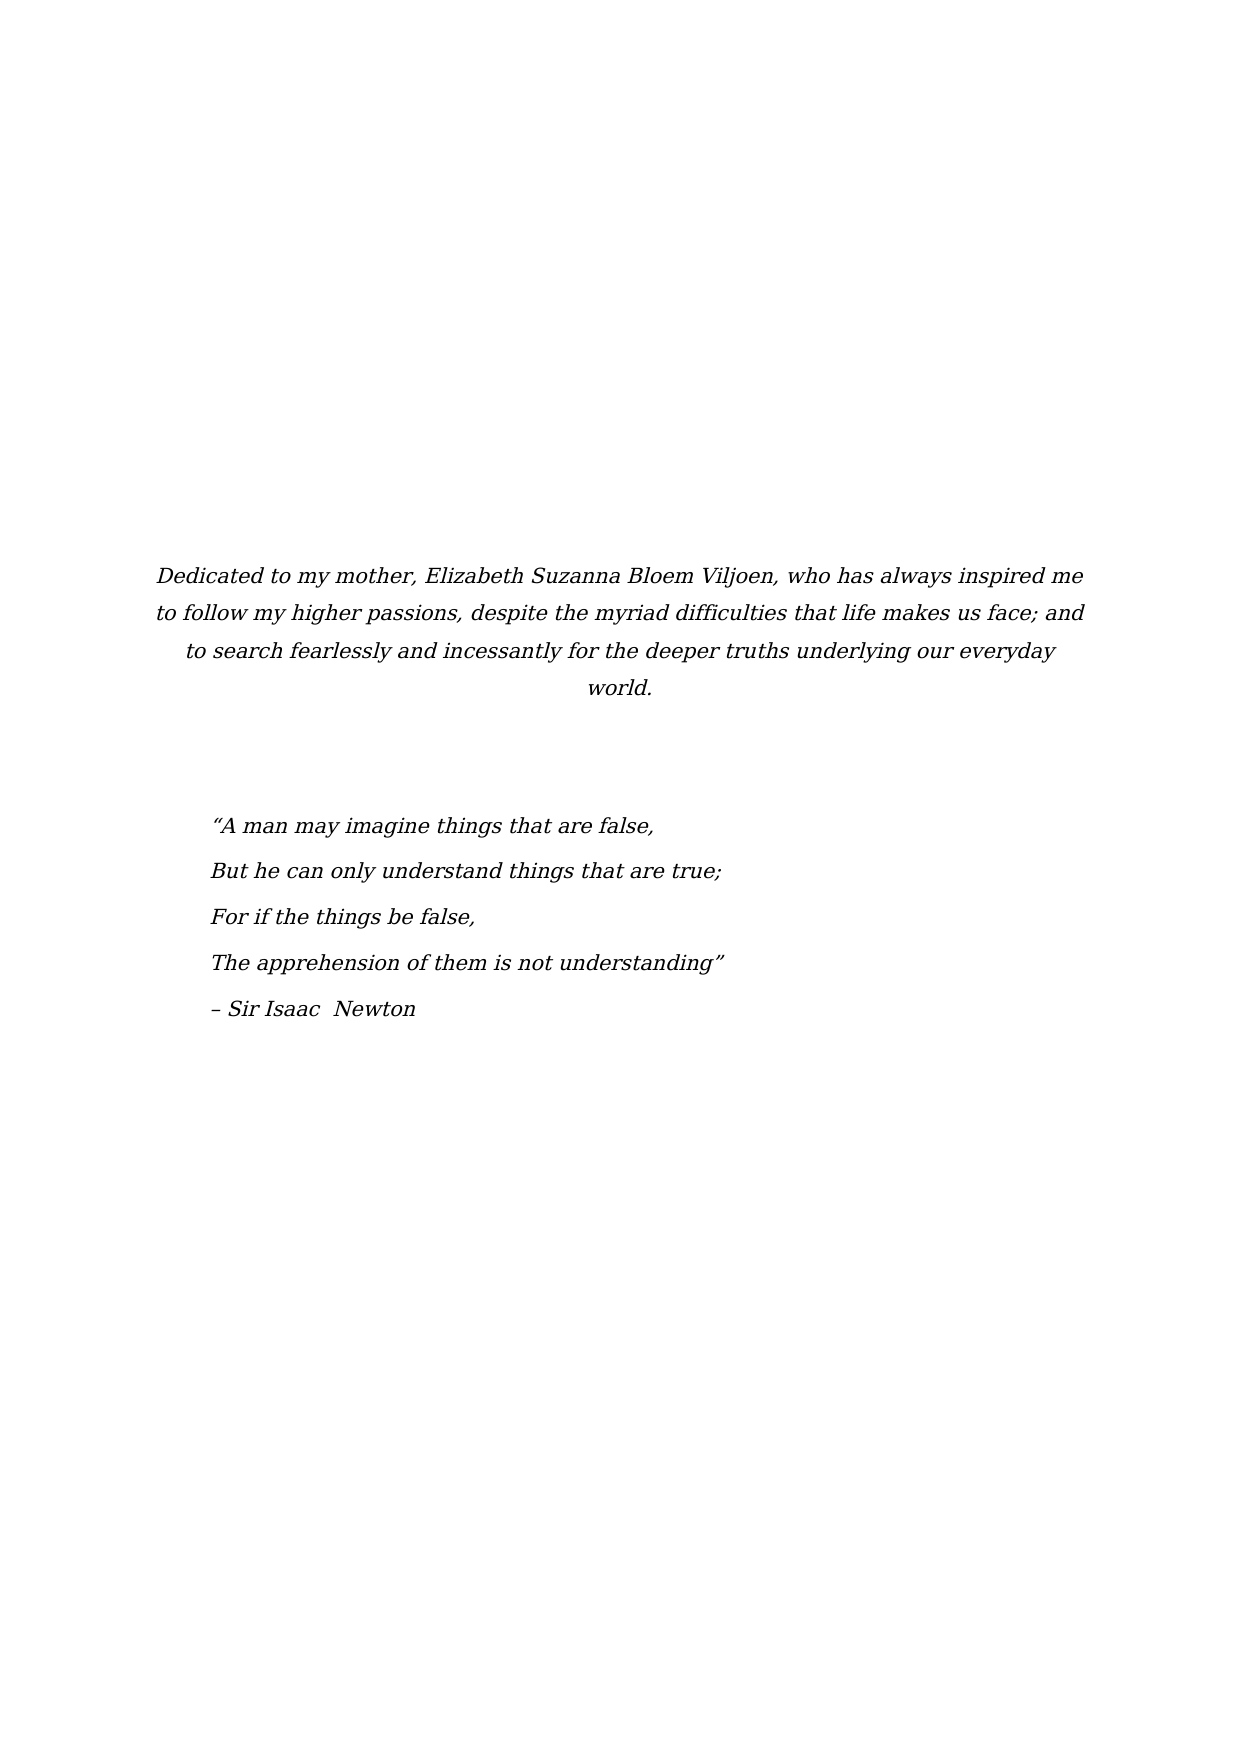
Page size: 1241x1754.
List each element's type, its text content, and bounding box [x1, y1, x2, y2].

text Dedicated to my mother, Elizabeth Suzanna Bloem Viljoen, who has always inspired me to follow my higher passions, despite the myriad difficulties that life makes us face; and to search fearlessly and incessantly for the deeper truths underlying our everyday world. [150, 562, 1090, 700]
text For if the things be false, [209, 904, 1031, 929]
text But he can only understand things that are true; [209, 858, 1031, 883]
text The apprehension of them is not understanding” [209, 950, 1031, 975]
text – Sir Isaac Newton [209, 996, 1031, 1021]
text “A man may imagine things that are false, [209, 812, 1031, 837]
